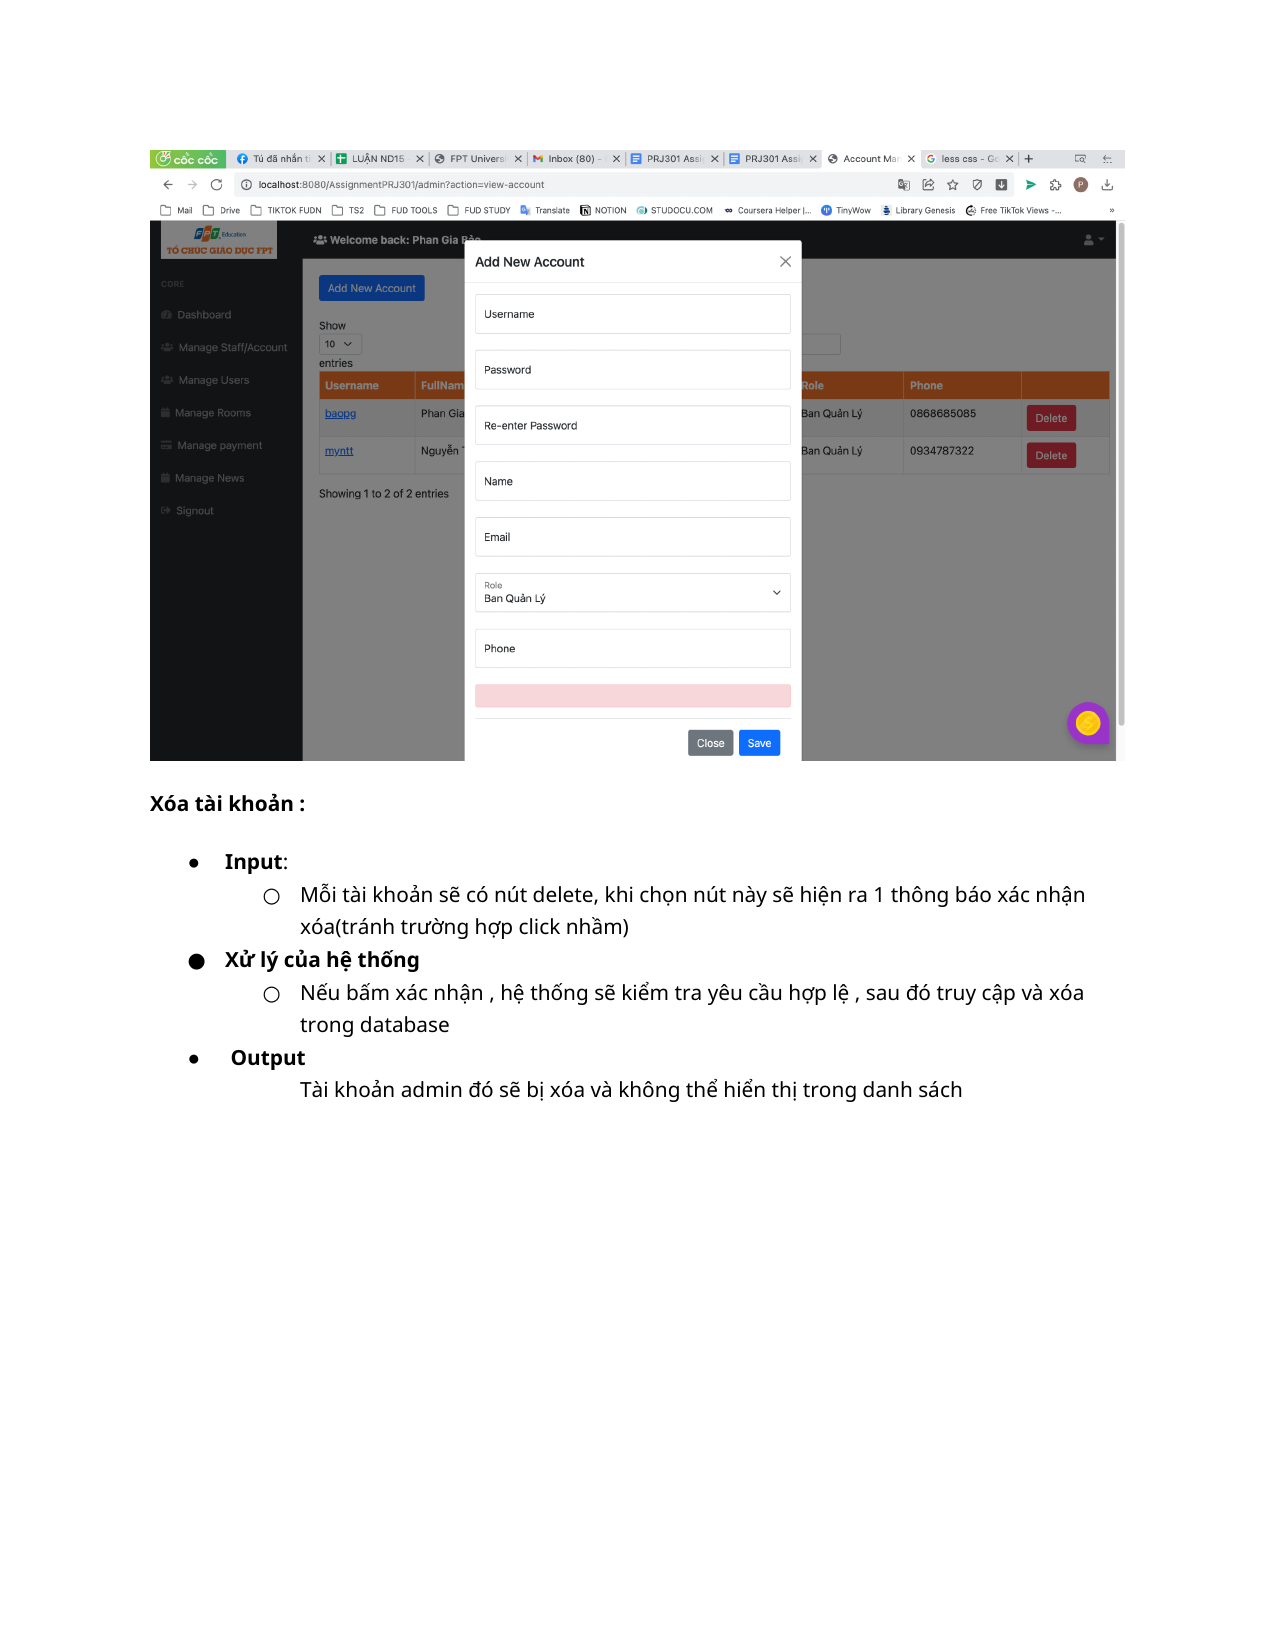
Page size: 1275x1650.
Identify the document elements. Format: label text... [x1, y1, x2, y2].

list Input: [187, 847, 1125, 876]
text Xóa tài khoản : [150, 789, 1125, 818]
list Xử lý của hệ thống [187, 945, 1125, 973]
list Output Tài khoản admin đó sẽ bị xóa và không thể hiển thị trong danh sách [187, 1043, 1125, 1104]
list Mỗi tài khoản sẽ có nút delete, khi chọn nút này sẽ hiện ra 1 thông báo xác nhận xóa(tránh trường hợp click nhầm) [262, 880, 1125, 941]
list Nếu bấm xác nhận , hệ thống sẽ kiểm tra yêu cầu hợp lệ , sau đó truy cập và xóa trong database [262, 978, 1125, 1039]
picture [150, 150, 1125, 761]
